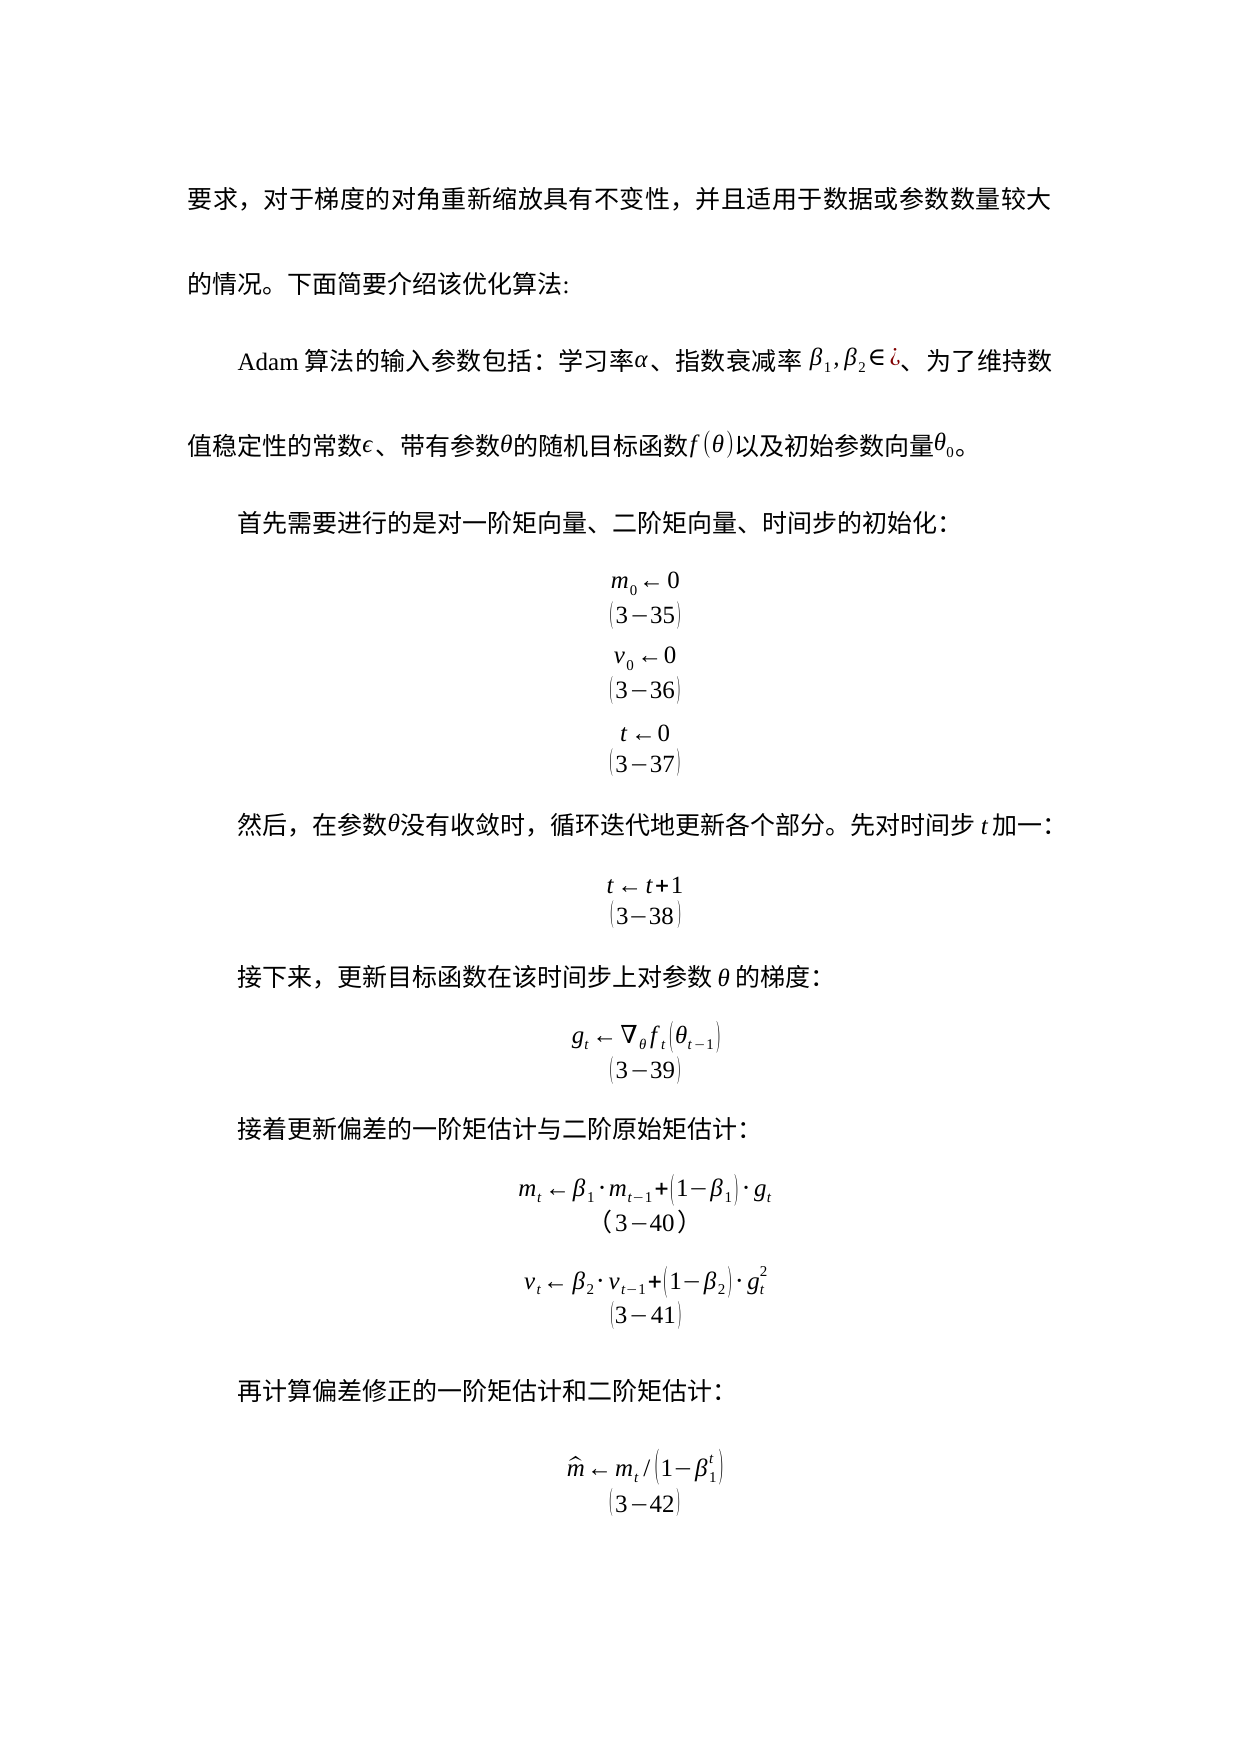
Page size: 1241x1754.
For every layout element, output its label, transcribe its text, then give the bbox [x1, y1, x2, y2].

text 再计算偏差修正的一阶矩估计和二阶矩估计： [187, 1355, 1053, 1423]
text 接下来，更新目标函数在该时间步上对参数θ的梯度： [187, 942, 1053, 1010]
text 接着更新偏差的一阶矩估计与二阶原始矩估计： [187, 1094, 1053, 1162]
text 然后，在参数没有收敛时，循环迭代地更新各个部分。先对时间步t加一： [187, 790, 1053, 858]
text Adam算法的输入参数包括：学习率、指数衰减率 、为了维持数值稳定性的常数、带有参数的随机目标函数以及初始参数向量。 [187, 326, 1053, 478]
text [187, 164, 1053, 317]
text 首先需要进行的是对一阶矩向量、二阶矩向量、时间步的初始化： [187, 488, 1053, 556]
